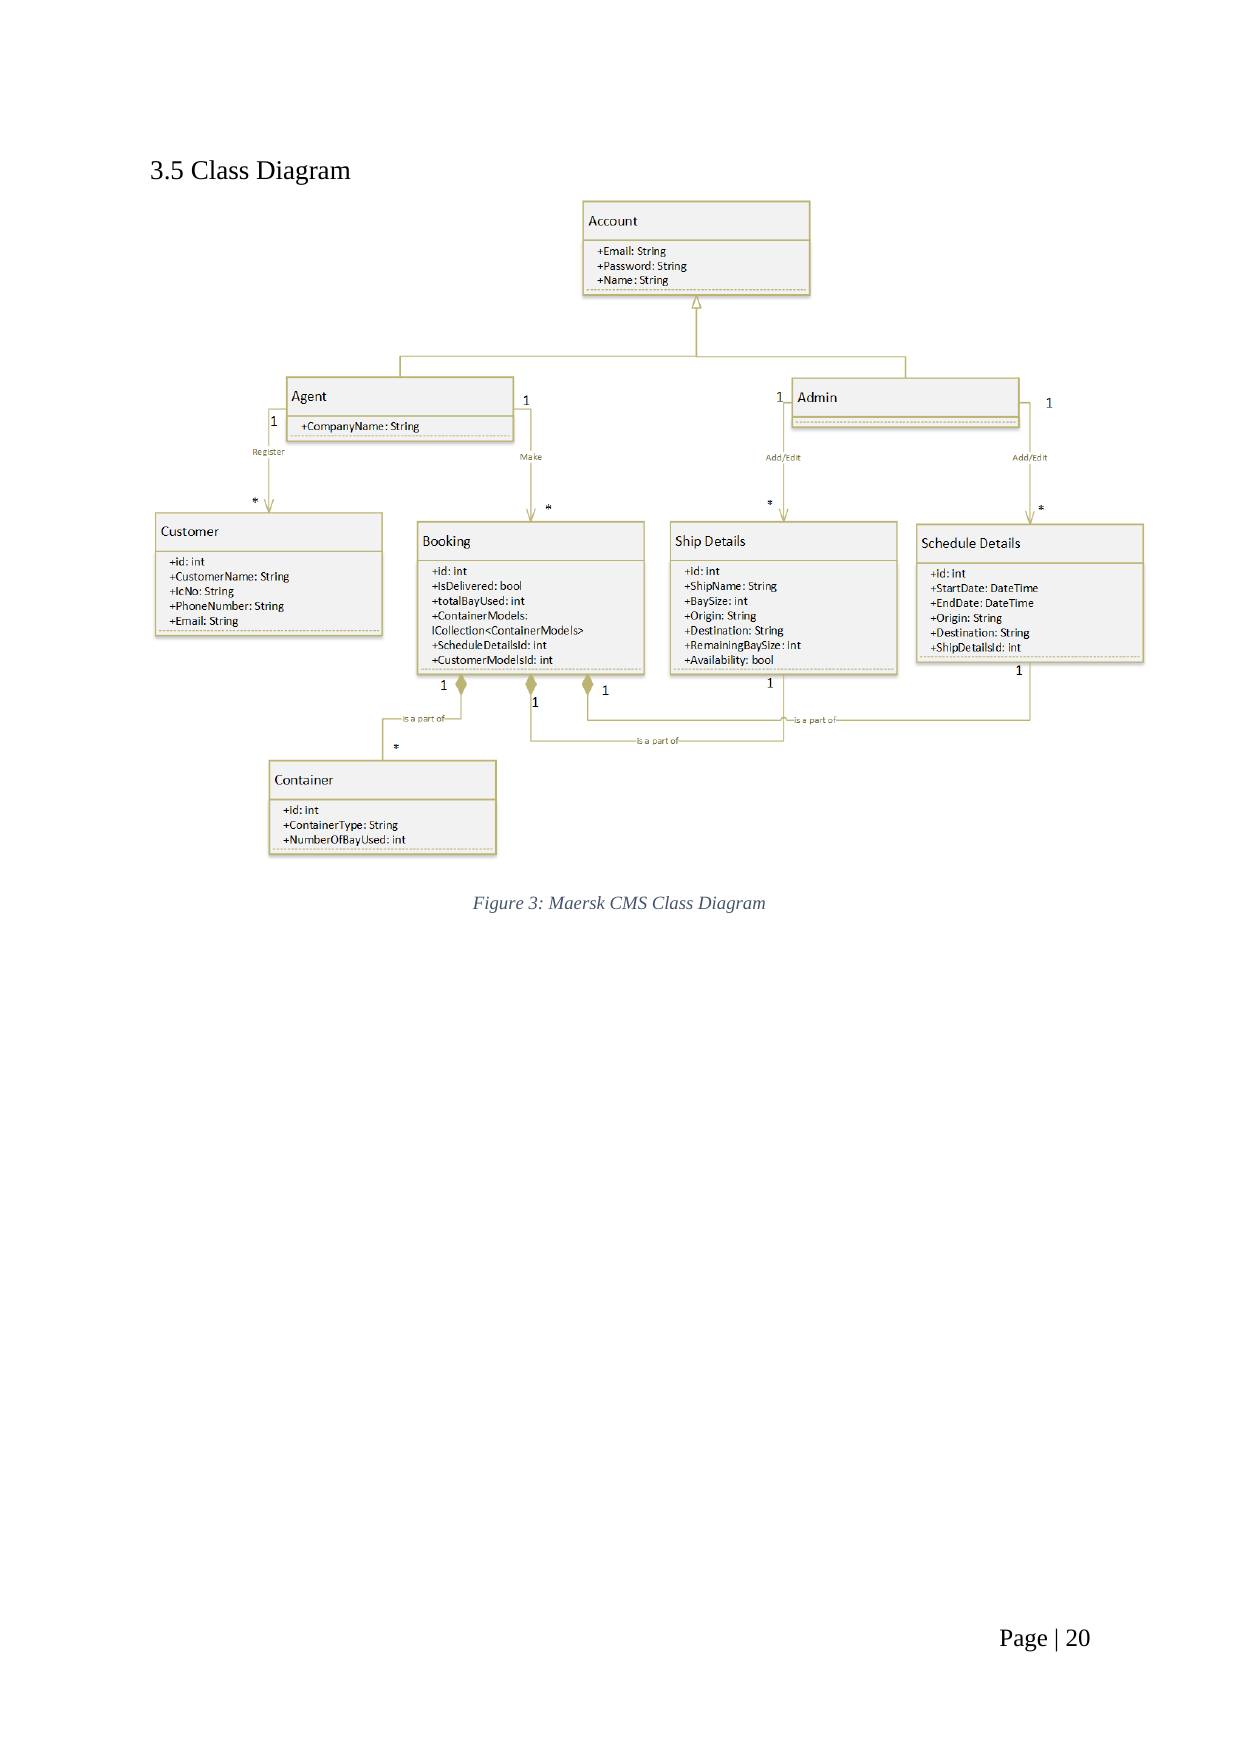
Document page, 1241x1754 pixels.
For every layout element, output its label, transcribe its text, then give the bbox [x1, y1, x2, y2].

picture [150, 200, 1148, 861]
text Figure 3: Maersk CMS Class Diagram [150, 892, 1090, 913]
subtitle 3.5 Class Diagram [150, 154, 1090, 185]
